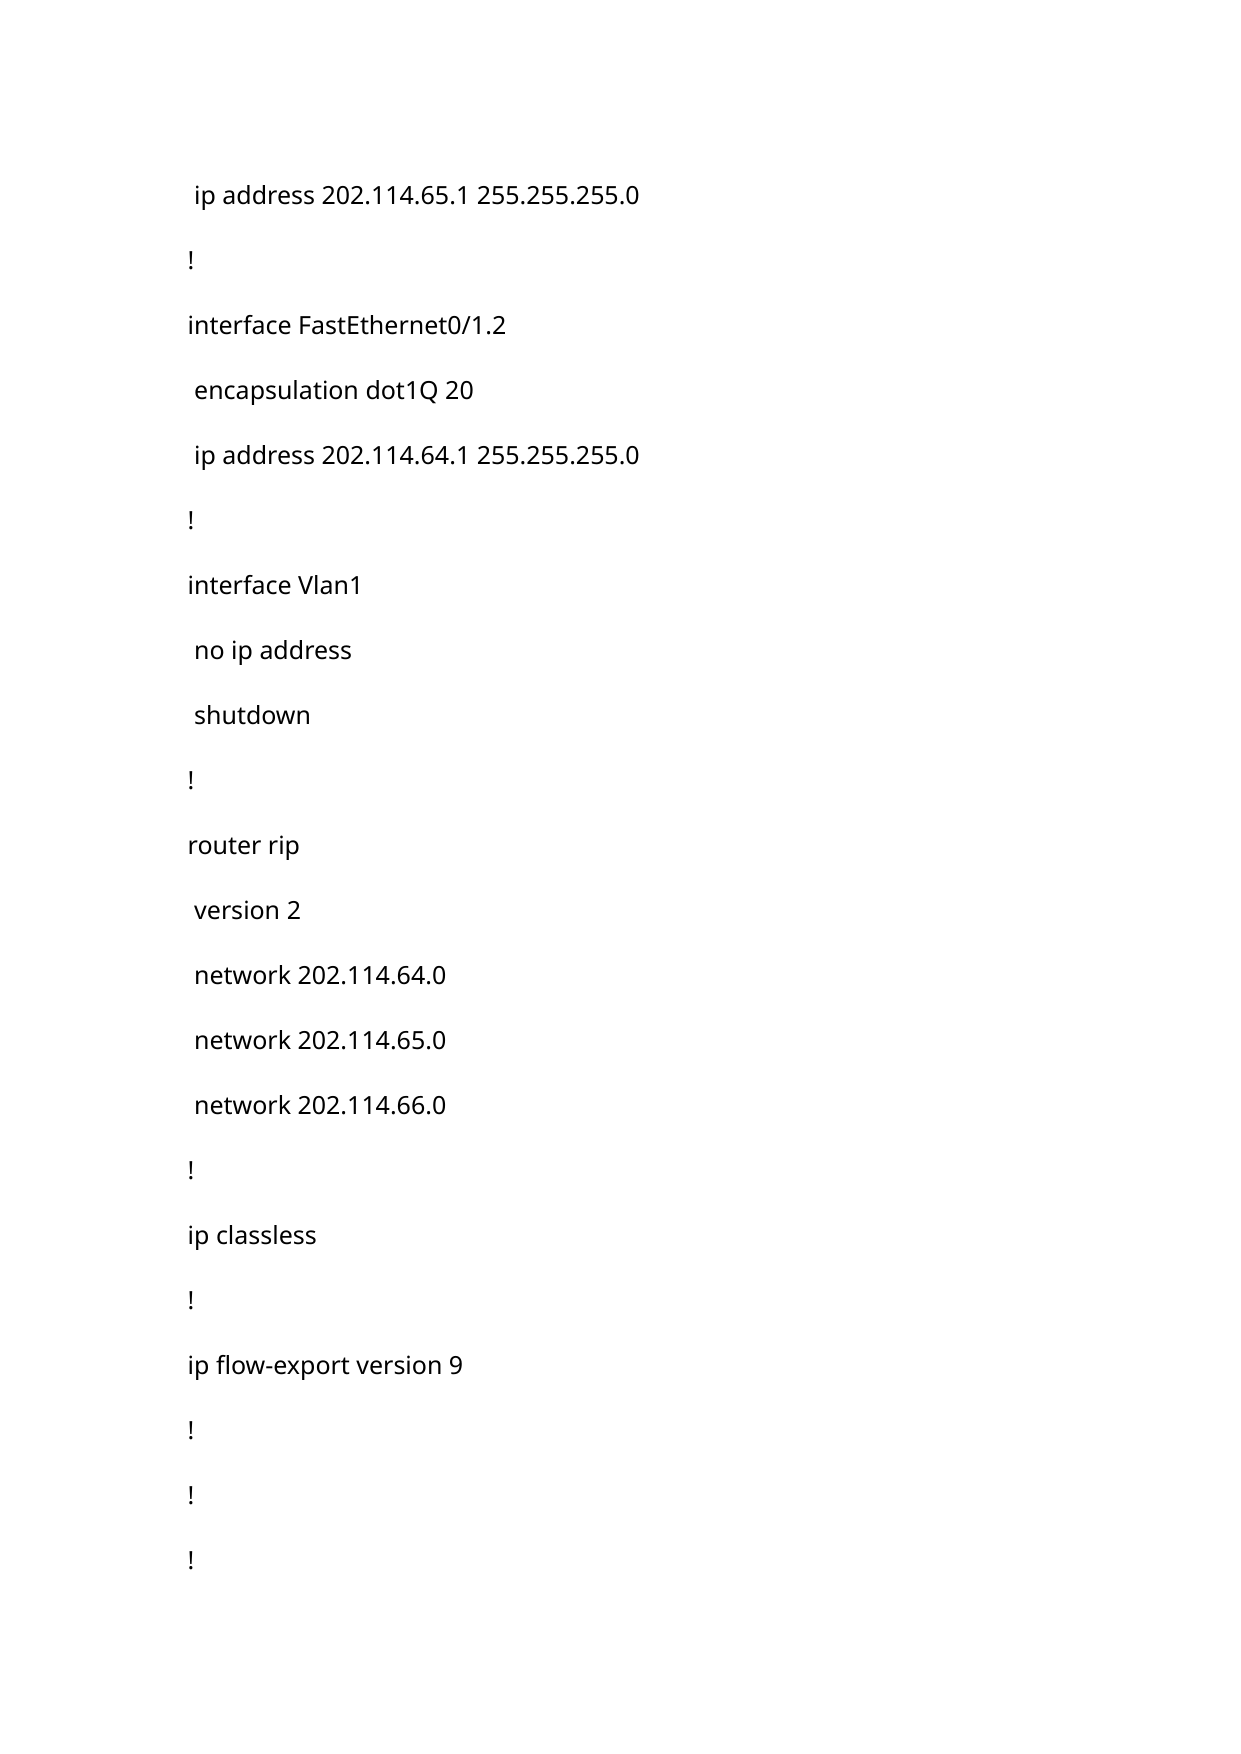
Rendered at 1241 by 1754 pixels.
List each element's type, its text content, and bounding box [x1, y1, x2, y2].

text ! [187, 1397, 1053, 1462]
text network 202.114.66.0 [187, 1072, 1053, 1137]
text network 202.114.65.0 [187, 1007, 1053, 1072]
text ip flow-export version 9 [187, 1332, 1053, 1397]
text ! [187, 1462, 1053, 1527]
text ! [187, 487, 1053, 552]
text interface Vlan1 [187, 552, 1053, 617]
text no ip address [187, 617, 1053, 682]
text router rip [187, 812, 1053, 877]
text version 2 [187, 877, 1053, 942]
text interface FastEthernet0/1.2 [187, 292, 1053, 357]
text ! [187, 747, 1053, 812]
text ! [187, 227, 1053, 292]
text ! [187, 1137, 1053, 1202]
text ip address 202.114.65.1 255.255.255.0 [187, 162, 1053, 227]
text shutdown [187, 682, 1053, 747]
text ! [187, 1267, 1053, 1332]
text ip classless [187, 1202, 1053, 1267]
text encapsulation dot1Q 20 [187, 357, 1053, 422]
text ! [187, 1527, 1053, 1592]
text network 202.114.64.0 [187, 942, 1053, 1007]
text ip address 202.114.64.1 255.255.255.0 [187, 422, 1053, 487]
